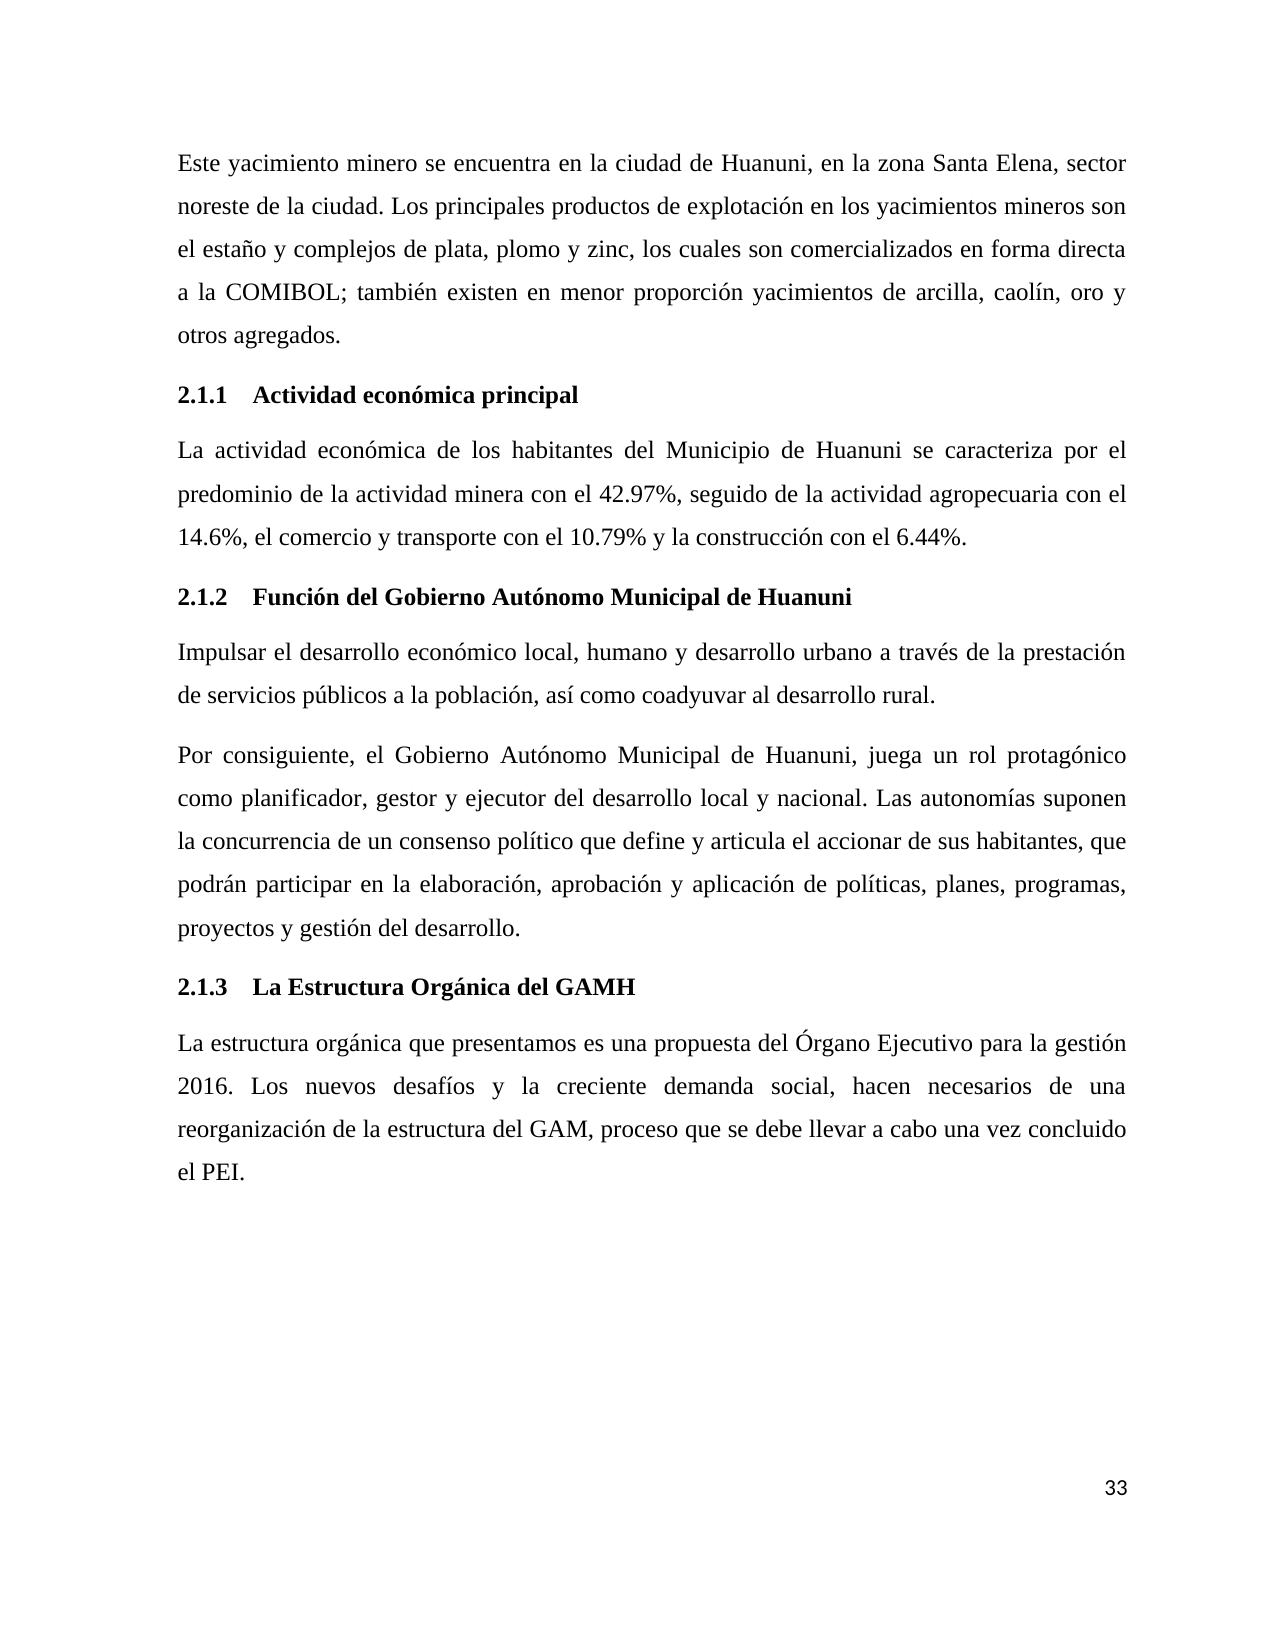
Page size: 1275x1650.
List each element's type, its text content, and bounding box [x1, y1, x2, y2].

subtitle Actividad económica principal [177, 380, 1127, 409]
text Este yacimiento minero se encuentra en la ciudad de Huanuni, en la zona Santa Elena, sector noreste de la ciudad. Los principales productos de explotación en los yacimientos mineros son el estaño y complejos de plata, plomo y zinc, los cuales son comercializados en forma directa a la COMIBOL; también existen en menor proporción yacimientos de arcilla, caolín, oro y otros agregados. [177, 148, 1127, 349]
text Por consiguiente, el Gobierno Autónomo Municipal de Huanuni, juega un rol protagónico como planificador, gestor y ejecutor del desarrollo local y nacional. Las autonomías suponen la concurrencia de un consenso político que define y articula el accionar de sus habitantes, que podrán participar en la elaboración, aprobación y aplicación de políticas, planes, programas, proyectos y gestión del desarrollo. [177, 740, 1127, 941]
text La actividad económica de los habitantes del Municipio de Huanuni se caracteriza por el predominio de la actividad minera con el 42.97%, seguido de la actividad agropecuaria con el 14.6%, el comercio y transporte con el 10.79% y la construcción con el 6.44%. [177, 436, 1127, 551]
subtitle La Estructura Orgánica del GAMH [177, 972, 1127, 1001]
text La estructura orgánica que presentamos es una propuesta del Órgano Ejecutivo para la gestión 2016. Los nuevos desafíos y la creciente demanda social, hacen necesarios de una reorganización de la estructura del GAM, proceso que se debe llevar a cabo una vez concluido el PEI. [177, 1028, 1127, 1186]
text Impulsar el desarrollo económico local, humano y desarrollo urbano a través de la prestación de servicios públicos a la población, así como coadyuvar al desarrollo rural. [177, 637, 1127, 709]
subtitle Función del Gobierno Autónomo Municipal de Huanuni [177, 582, 1127, 610]
